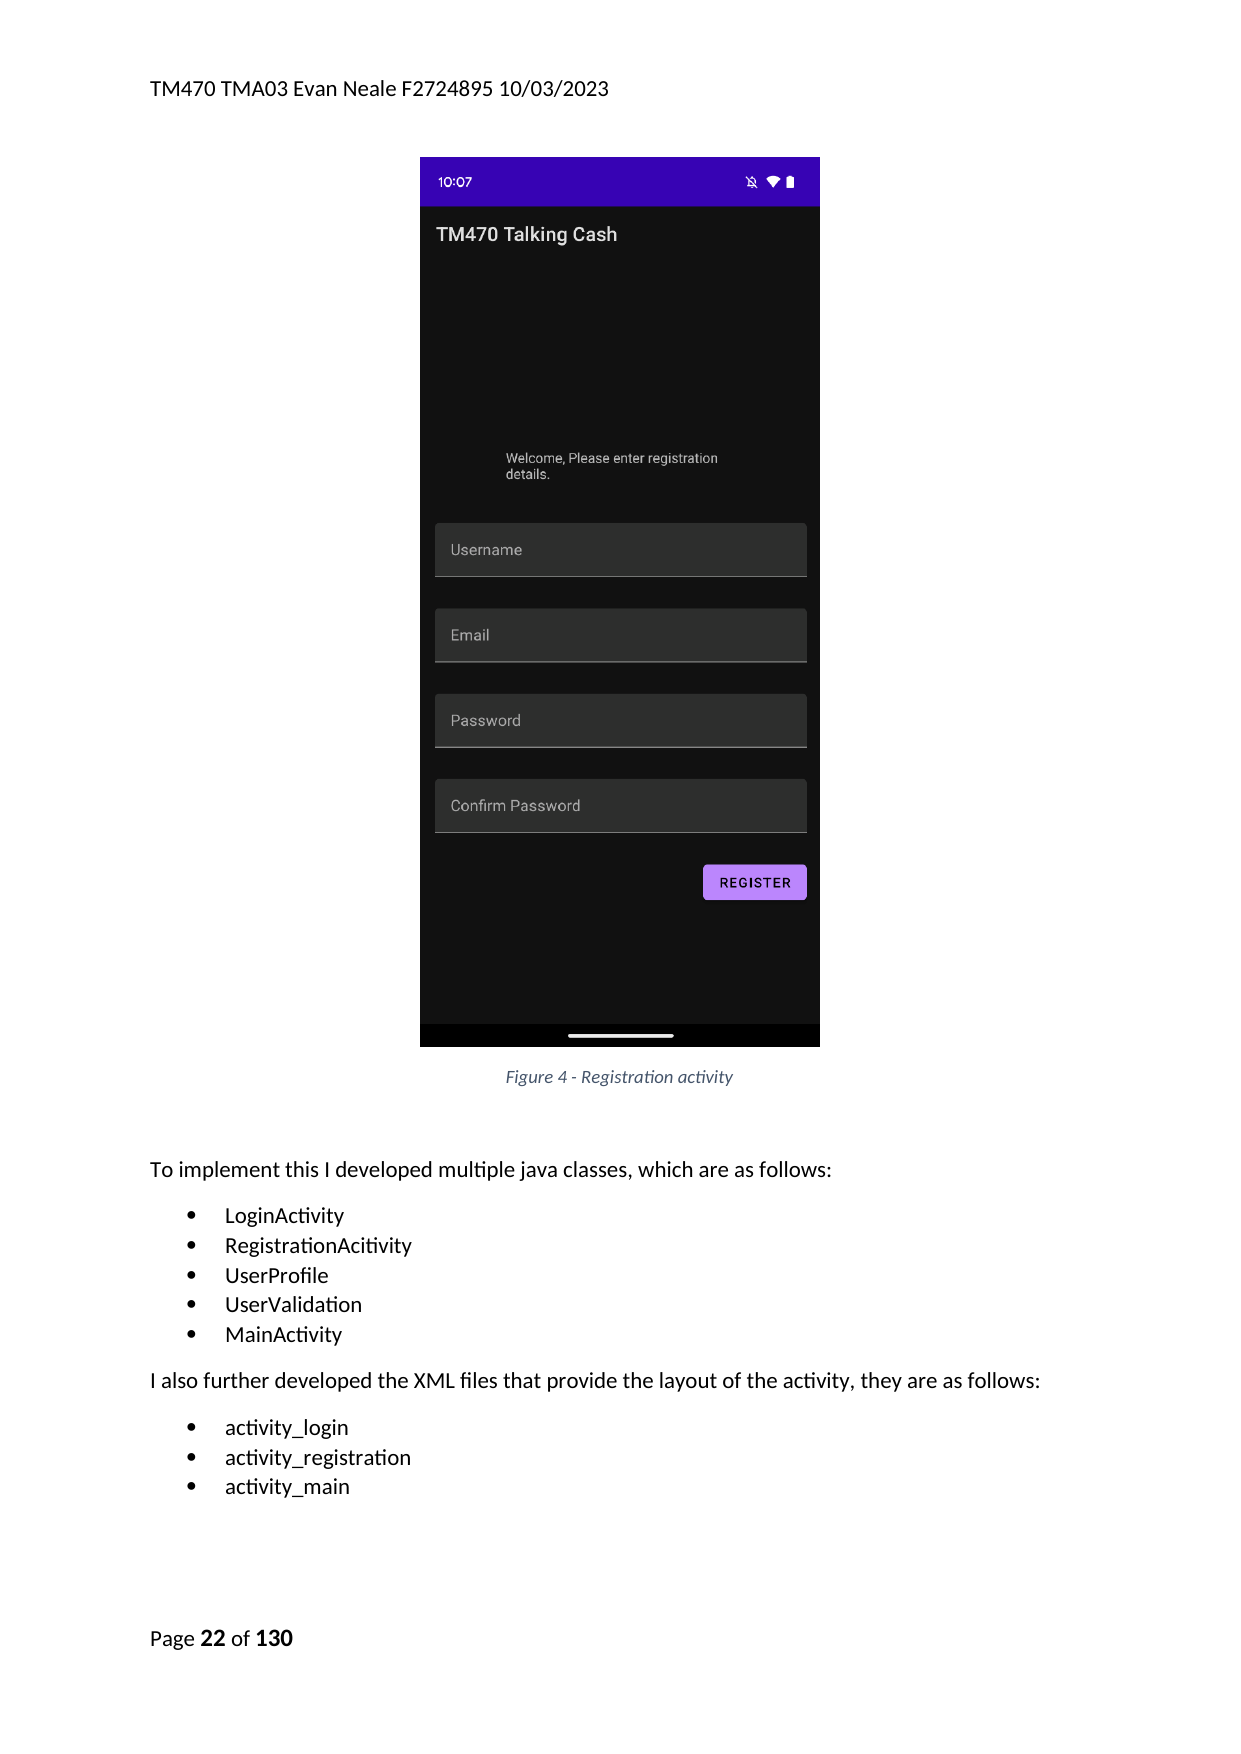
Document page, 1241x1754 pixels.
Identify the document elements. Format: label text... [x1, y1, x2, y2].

list MainActivity [187, 1320, 1090, 1348]
list activity_main [187, 1472, 1090, 1500]
text I also further developed the XML files that provide the layout of the activity, they are as follows: [150, 1367, 1090, 1394]
list UserProfile [187, 1261, 1090, 1289]
list LoginActivity [187, 1201, 1090, 1229]
list UserValidation [187, 1291, 1090, 1318]
list activity_login [187, 1413, 1090, 1441]
list activity_registration [187, 1443, 1090, 1471]
text To implement this I developed multiple java classes, which are as follows: [150, 1155, 1090, 1183]
list RegistrationAcitivity [187, 1231, 1090, 1259]
picture [420, 157, 820, 1047]
